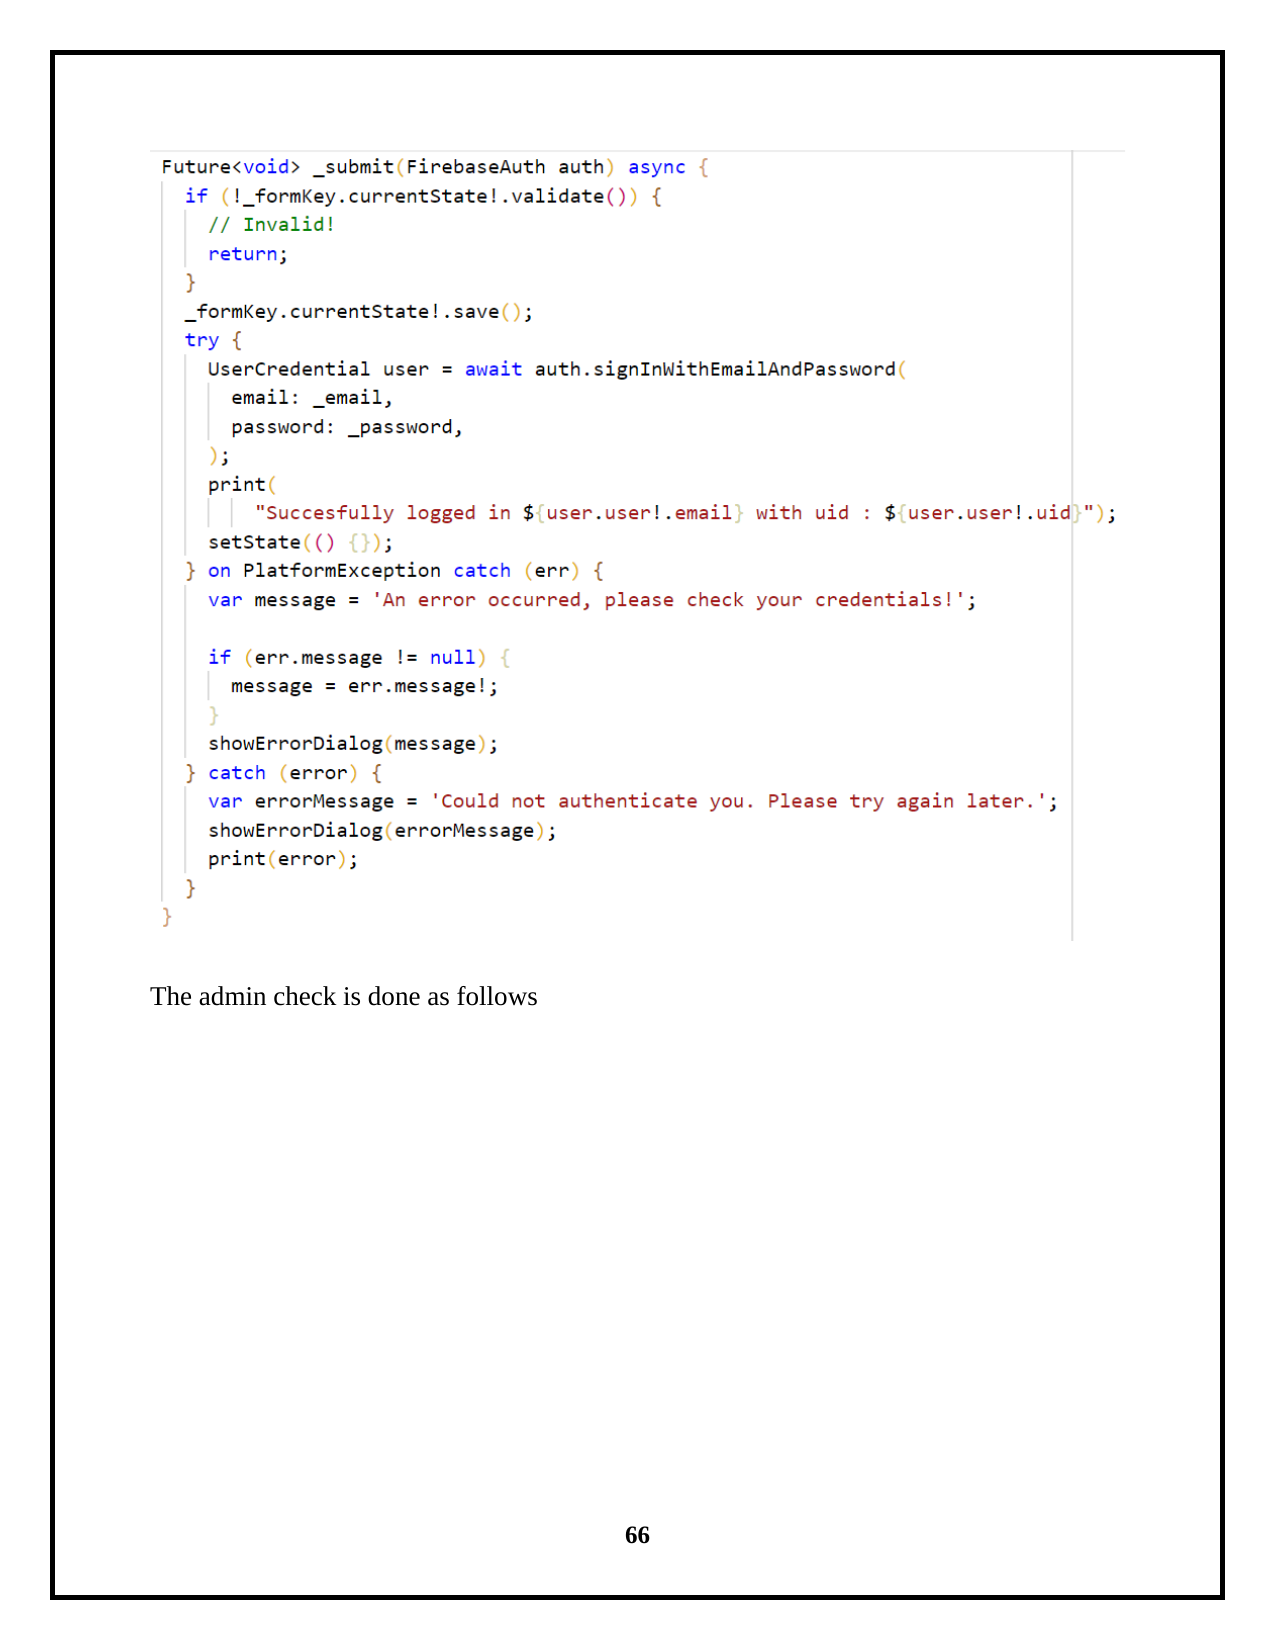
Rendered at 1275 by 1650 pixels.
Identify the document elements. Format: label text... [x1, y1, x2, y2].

text The admin check is done as follows [150, 980, 1125, 1011]
picture [150, 150, 1125, 941]
